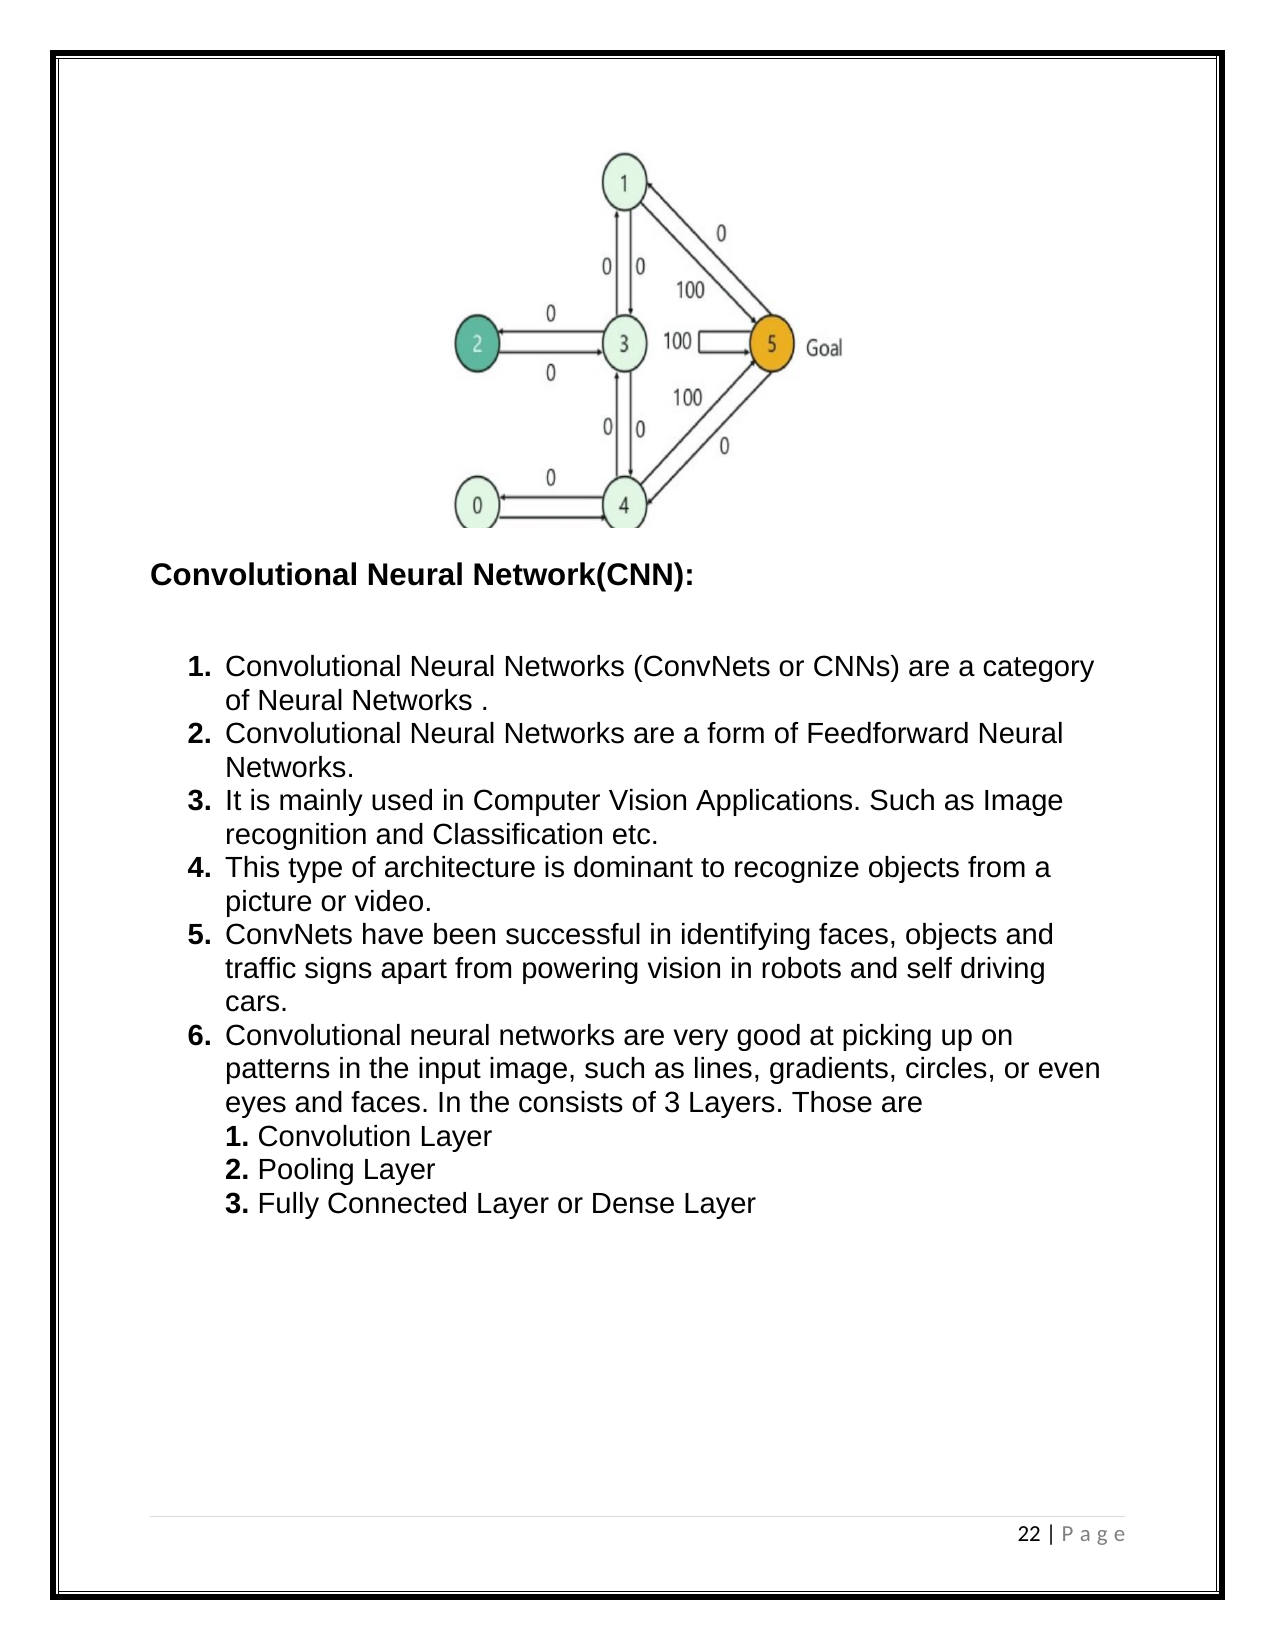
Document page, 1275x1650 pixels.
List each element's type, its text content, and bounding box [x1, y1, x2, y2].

text Convolutional Neural Network(CNN): [150, 556, 1125, 592]
text 1. Convolution Layer [225, 1118, 1125, 1152]
text 3. Fully Connected Layer or Dense Layer [225, 1186, 1125, 1219]
list This type of architecture is dominant to recognize objects from a picture or video. [187, 850, 1125, 917]
list Convolutional Neural Networks (ConvNets or CNNs) are a category of Neural Networks . [187, 649, 1125, 716]
list It is mainly used in Computer Vision Applications. Such as Image recognition and Classification etc. [187, 783, 1125, 850]
text 2. Pooling Layer [225, 1152, 1125, 1186]
picture [450, 150, 843, 528]
list Convolutional Neural Networks are a form of Feedforward Neural Networks. [187, 716, 1125, 783]
list Convolutional neural networks are very good at picking up on patterns in the input image, such as lines, gradients, circles, or even eyes and faces. In the consists of 3 Layers. Those are [187, 1018, 1125, 1118]
list ConvNets have been successful in identifying faces, objects and traffic signs apart from powering vision in robots and self driving cars. [187, 917, 1125, 1018]
